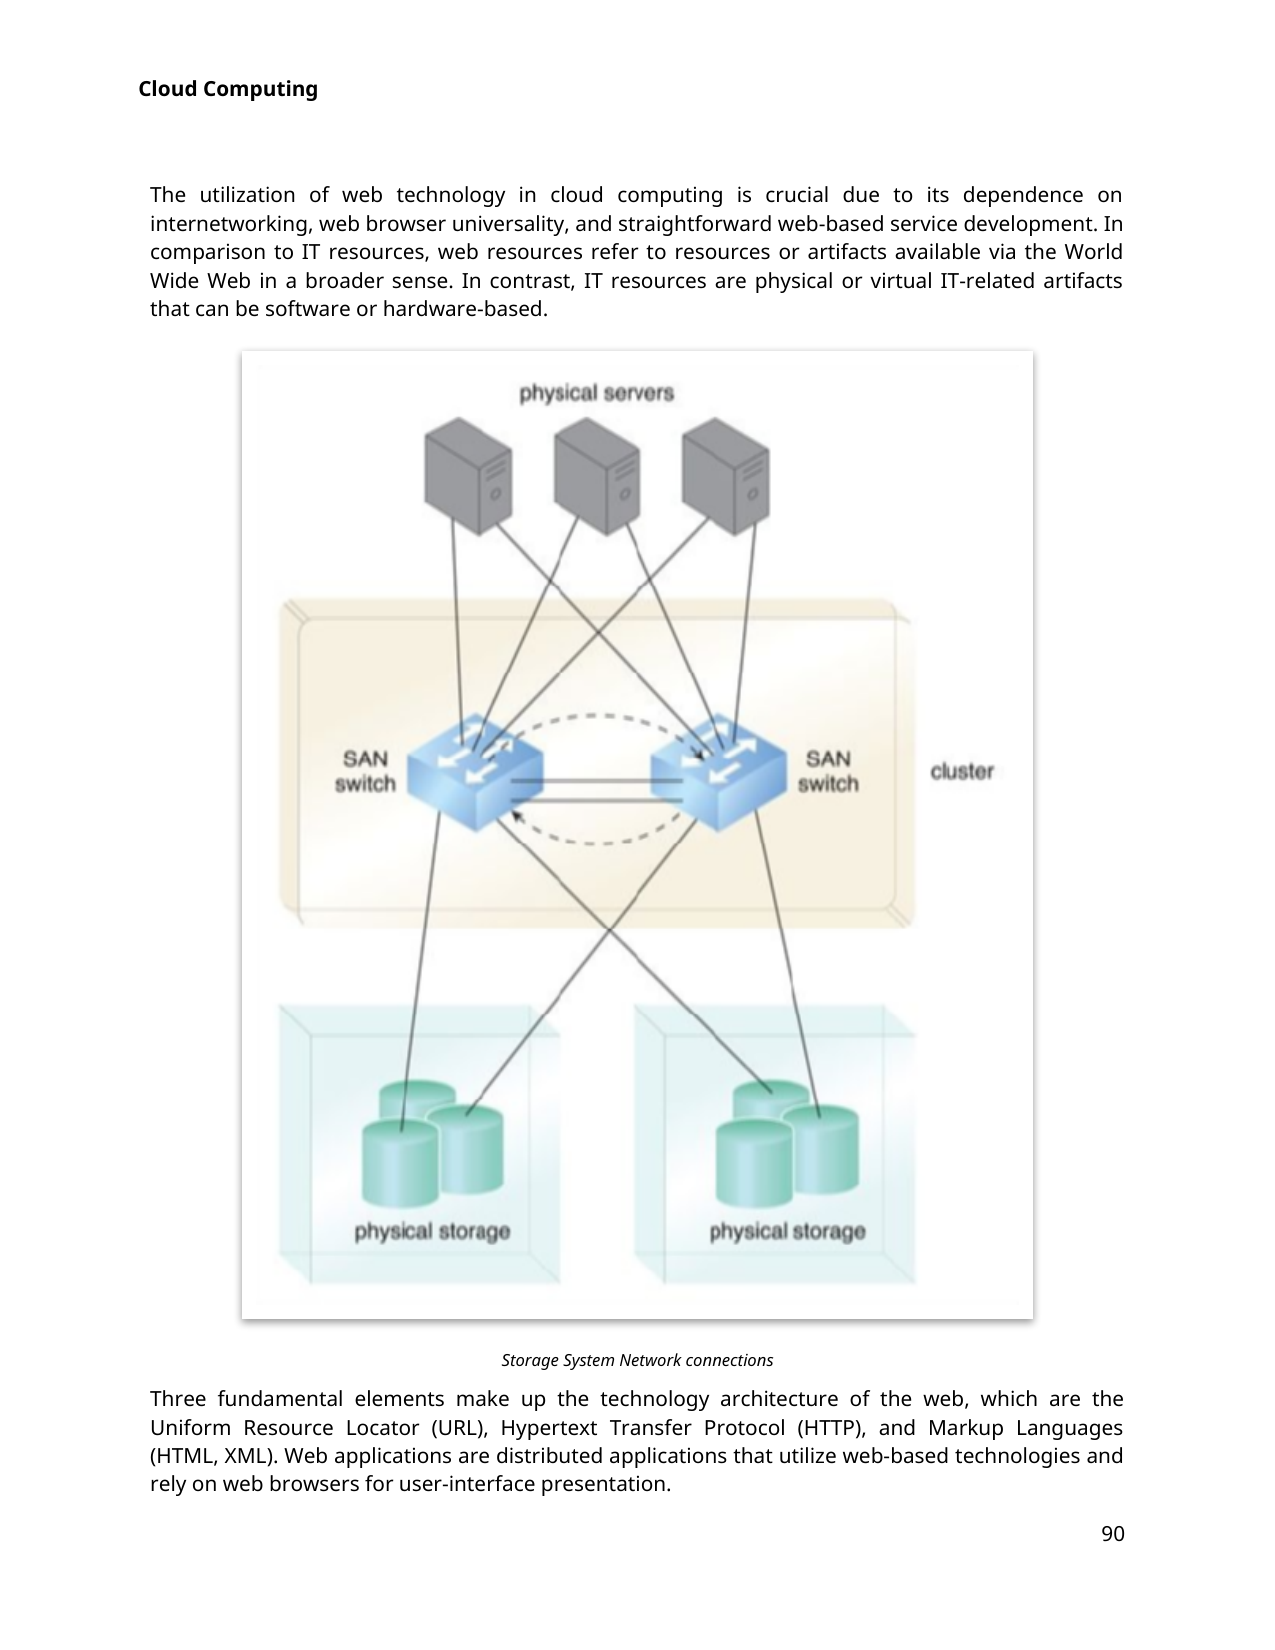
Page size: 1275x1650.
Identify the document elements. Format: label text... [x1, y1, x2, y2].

text The utilization of web technology in cloud computing is crucial due to its dependence on internetworking, web browser universality, and straightforward web-based service development. In comparison to IT resources, web resources refer to resources or artifacts available via the World Wide Web in a broader sense. In contrast, IT resources are physical or virtual IT-related artifacts that can be software or hardware-based. [150, 181, 1125, 323]
text Three fundamental elements make up the technology architecture of the web, which are the Uniform Resource Locator (URL), Hypertext Transfer Protocol (HTTP), and Markup Languages (HTML, XML). Web applications are distributed applications that utilize web-based technologies and rely on web browsers for user-interface presentation. [150, 1384, 1125, 1498]
picture [256, 365, 1019, 1305]
text Storage System Network connections [150, 1349, 1125, 1372]
